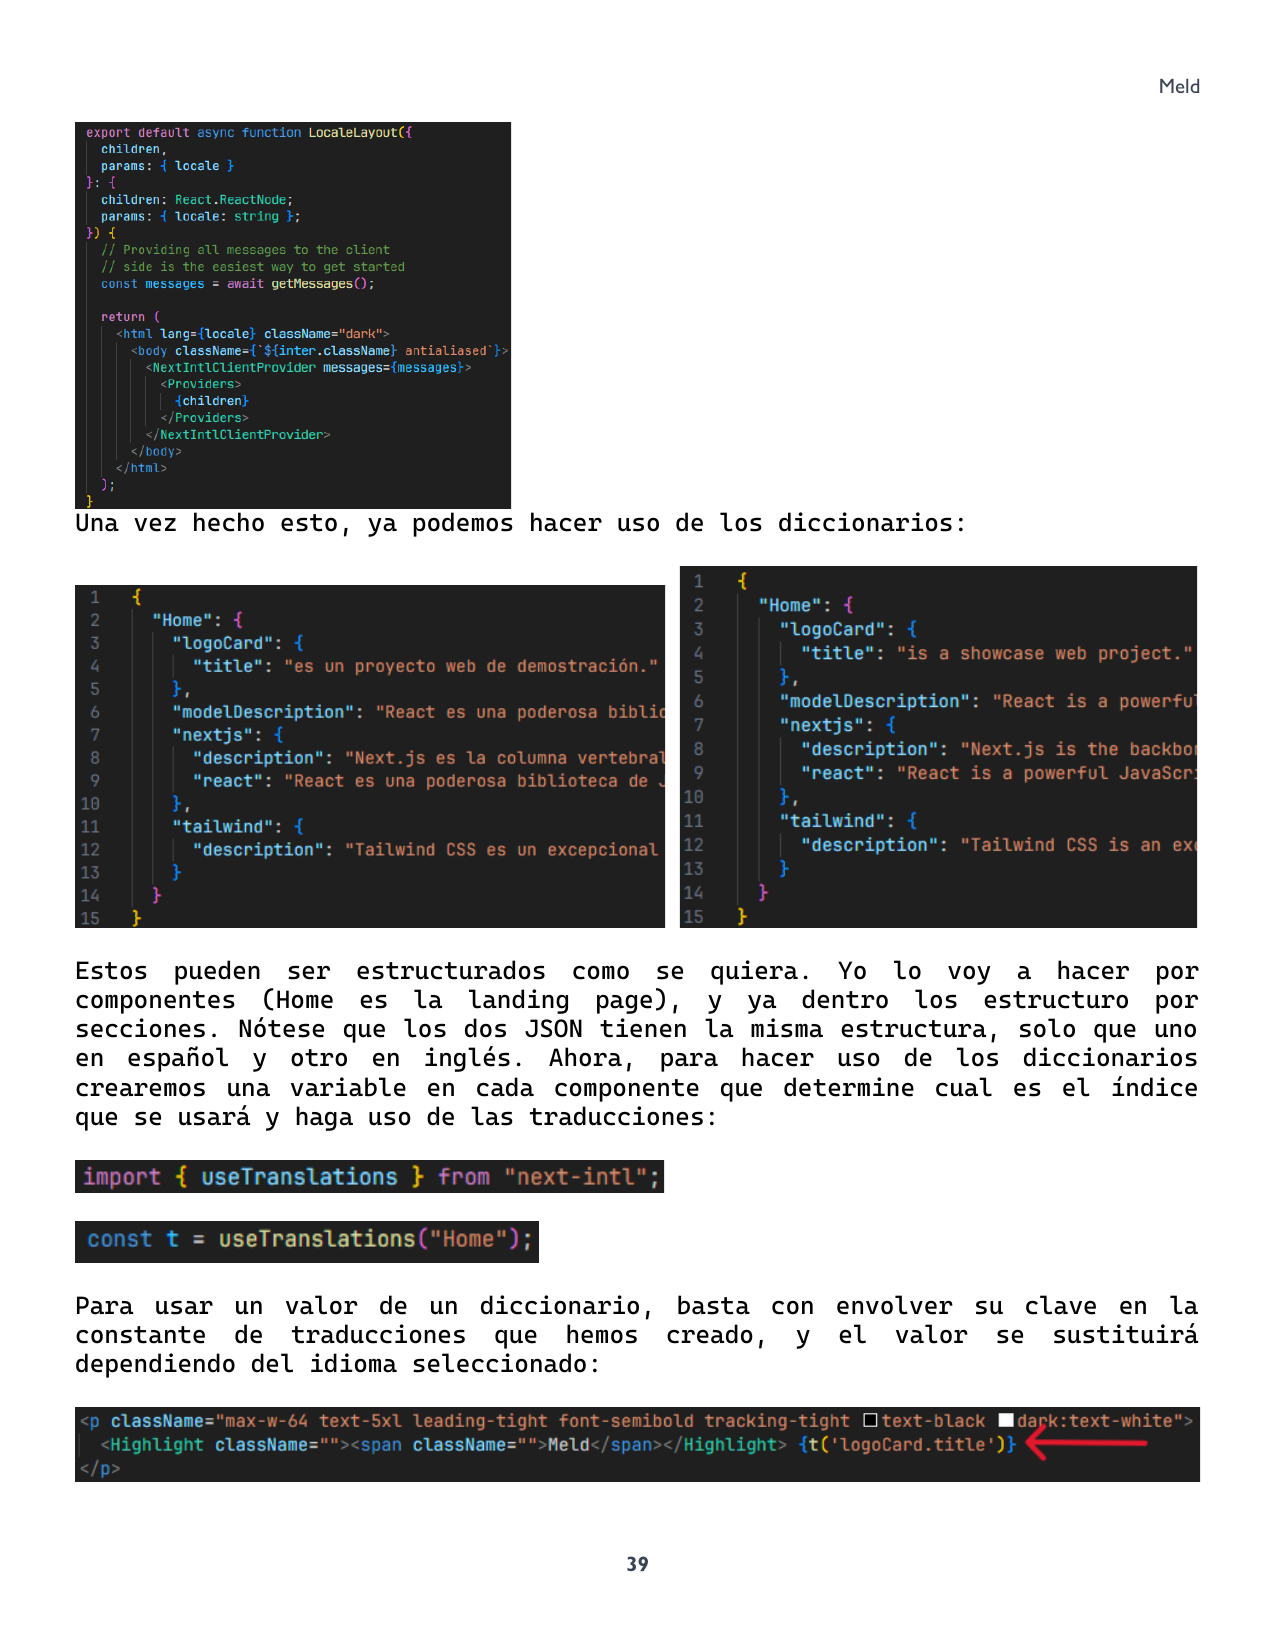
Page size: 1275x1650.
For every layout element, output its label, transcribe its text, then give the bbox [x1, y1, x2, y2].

text Para usar un valor de un diccionario, basta con envolver su clave en la constante de traducciones que hemos creado, y el valor se sustituirá dependiendo del idioma seleccionado: [75, 1291, 1200, 1379]
picture [75, 122, 512, 509]
picture [75, 1160, 665, 1193]
picture [75, 1407, 1200, 1482]
picture [75, 585, 666, 928]
picture [75, 1221, 539, 1263]
text Estos pueden ser estructurados como se quiera. Yo lo voy a hacer por componentes (Home es la landing page), y ya dentro los estructuro por secciones. Nótese que los dos JSON tienen la misma estructura, solo que uno en español y otro en inglés. Ahora, para hacer uso de los diccionarios crearemos una variable en cada componente que determine cual es el índice que se usará y haga uso de las traducciones: [75, 956, 1200, 1131]
picture [679, 566, 1198, 928]
text Una vez hecho esto, ya podemos hacer uso de los diccionarios: [75, 508, 1200, 537]
